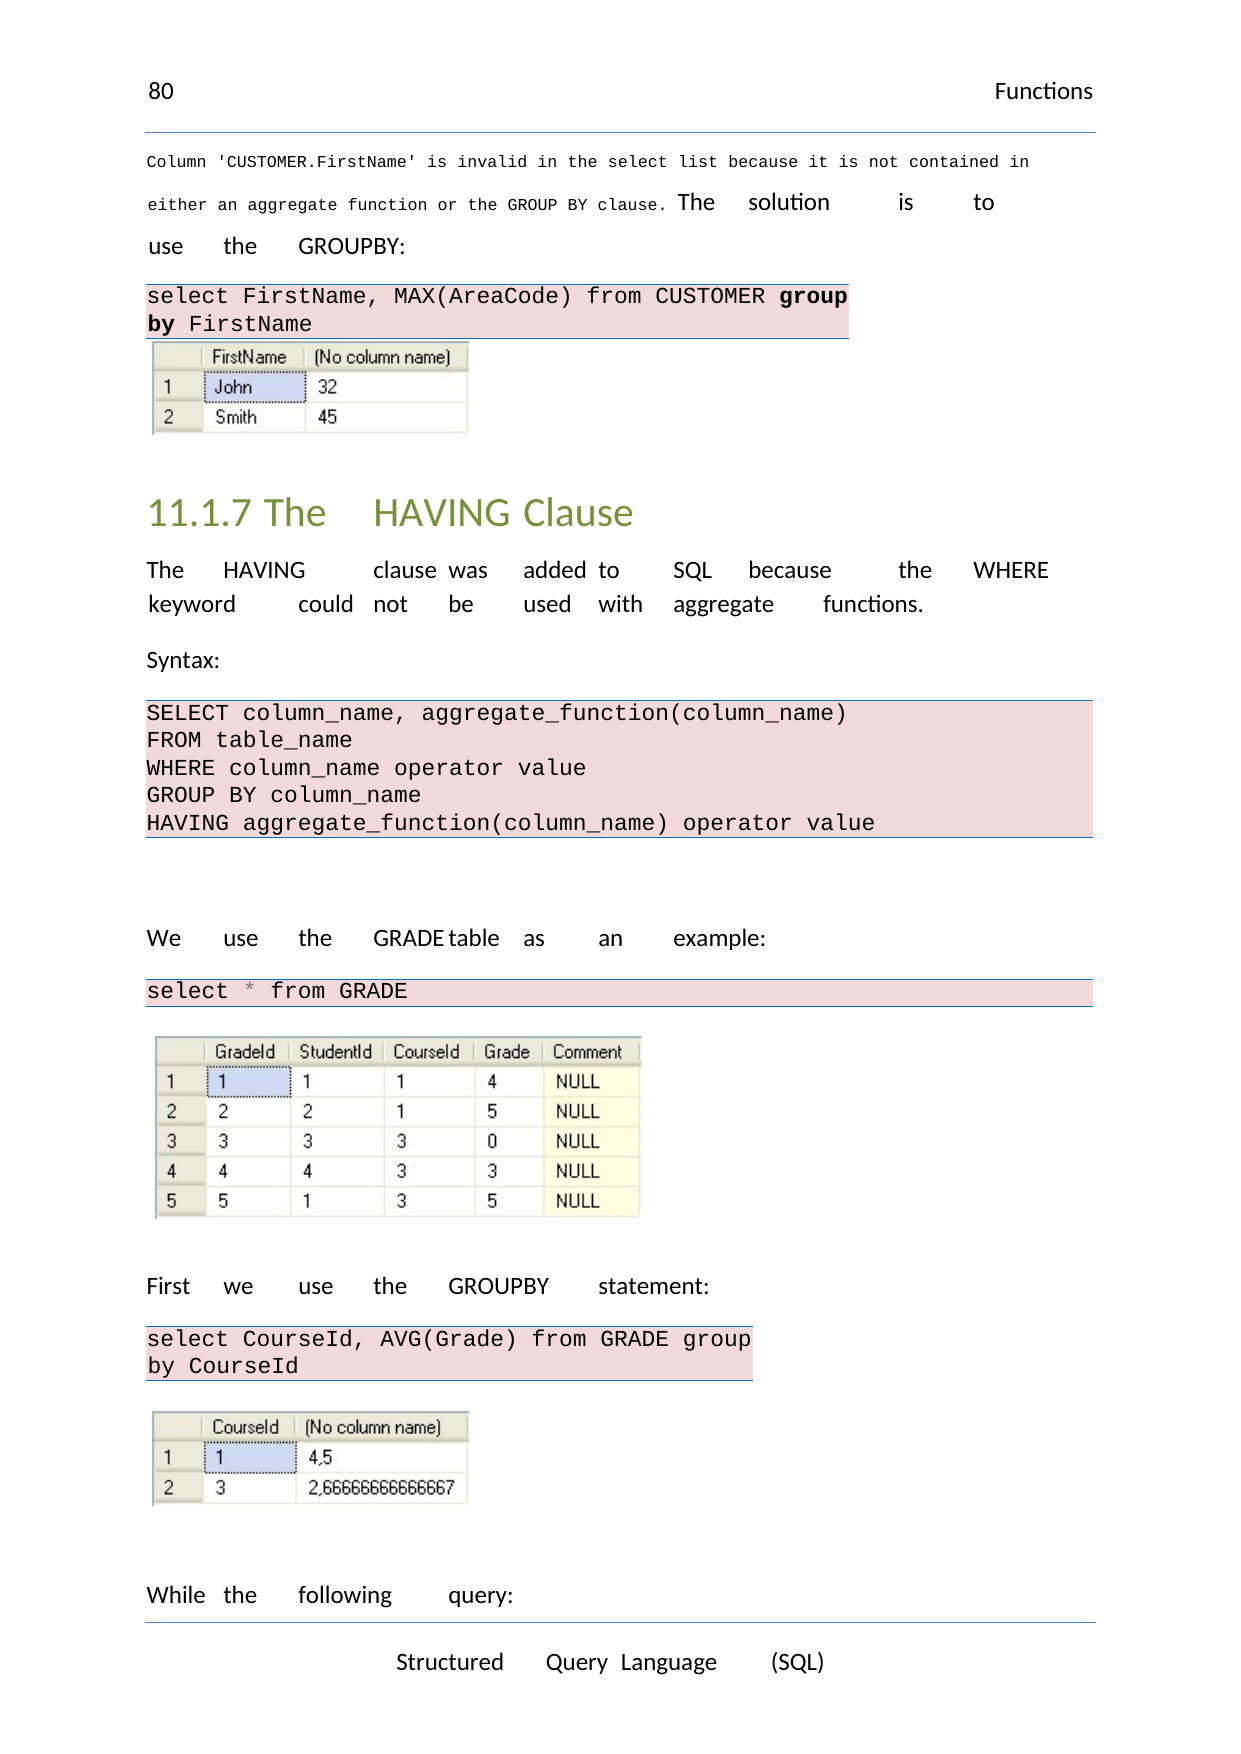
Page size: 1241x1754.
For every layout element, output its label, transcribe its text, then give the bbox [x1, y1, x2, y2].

text SELECT column_name, aggregate_function(column_name) [146, 701, 1093, 727]
subtitle 11.1.7 The HAVING Clause [146, 486, 1093, 537]
text select CourseId, AVG(Grade) from GRADE group by CourseId [146, 1327, 753, 1380]
text select * from GRADE [146, 980, 1093, 1006]
text HAVING aggregate_function(column_name) operator value [146, 810, 1093, 837]
picture [151, 340, 469, 435]
text select FirstName, MAX(AreaCode) from CUSTOMER group by FirstName [146, 285, 849, 338]
picture [154, 1035, 642, 1219]
text First we use the GROUP BY statement: [146, 1270, 1092, 1301]
text Syntax: [146, 644, 1092, 675]
text WHERE column_name operator value [146, 755, 1093, 782]
picture [151, 1410, 469, 1506]
text FROM table_name [146, 728, 1093, 755]
text While the following query: [146, 1580, 1092, 1610]
text GROUP BY column_name [146, 783, 1093, 810]
text The HAVING clause was added to SQL because the WHERE keyword could not be used with aggregate functions. [146, 554, 1092, 619]
text Column 'CUSTOMER.FirstName' is invalid in the select list because it is not contained in either an aggregate function or the GROUP BY clause. The solution is to use the GROUP BY: [146, 154, 1030, 260]
text We use the GRADE table as an example: [146, 923, 1092, 953]
